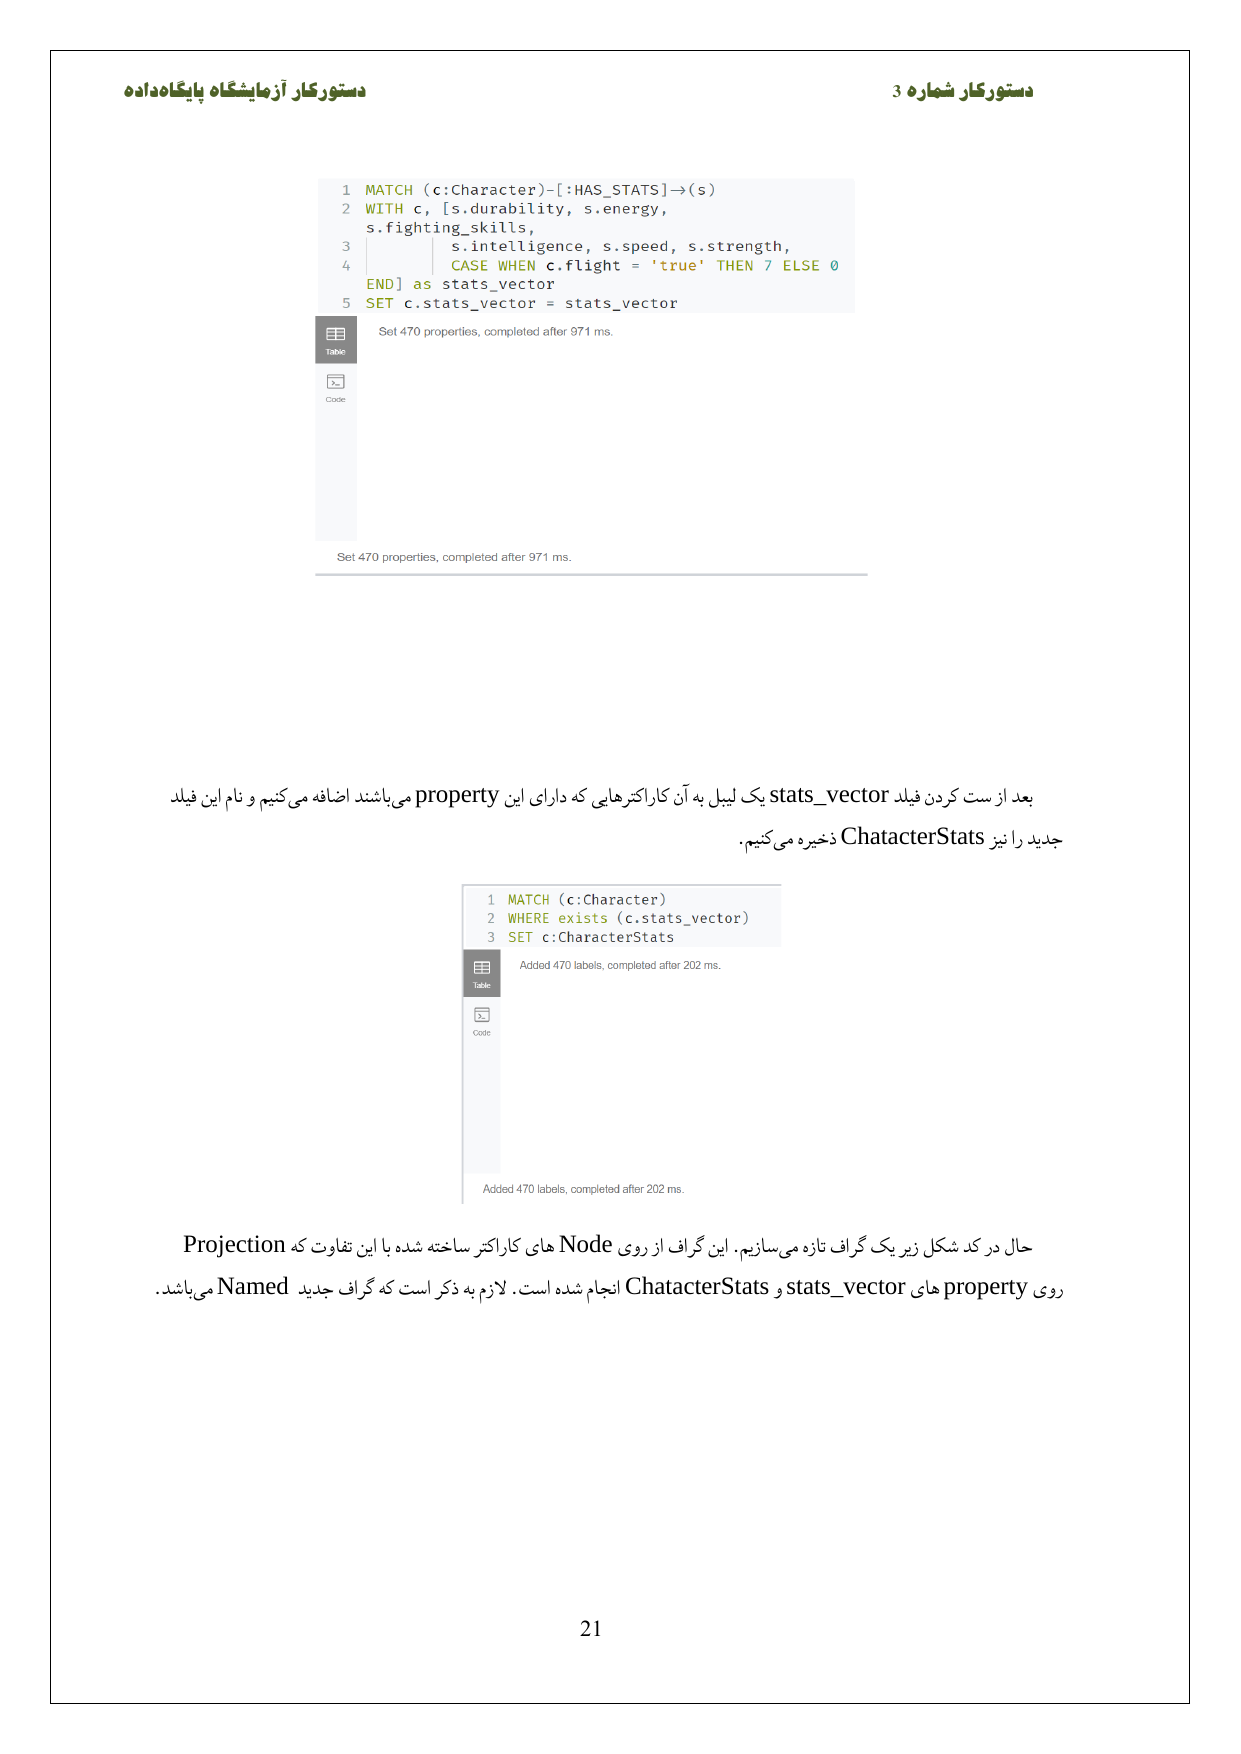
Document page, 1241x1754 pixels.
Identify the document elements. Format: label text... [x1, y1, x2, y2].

text بعد از ست کردن فیلد stats_vector یک لیبل به آن کاراکترهایی که دارای این property می‌باشند اضافه می‌کنیم و نام این فیلد جدید را نیز ChatacterStats ذخیره می‌کنیم. [150, 779, 1063, 858]
text حال در کد شکل زیر یک گراف تازه می‌سازیم. این گراف از روی Node های کاراکتر ساخته شده با این تفاوت که Projection روی property های stats_vector و ChatacterStats انجام شده است. لازم به ذکر است که گراف جدید Named می‌باشد. [150, 1229, 1063, 1308]
picture [315, 177, 868, 576]
picture [461, 884, 782, 1204]
